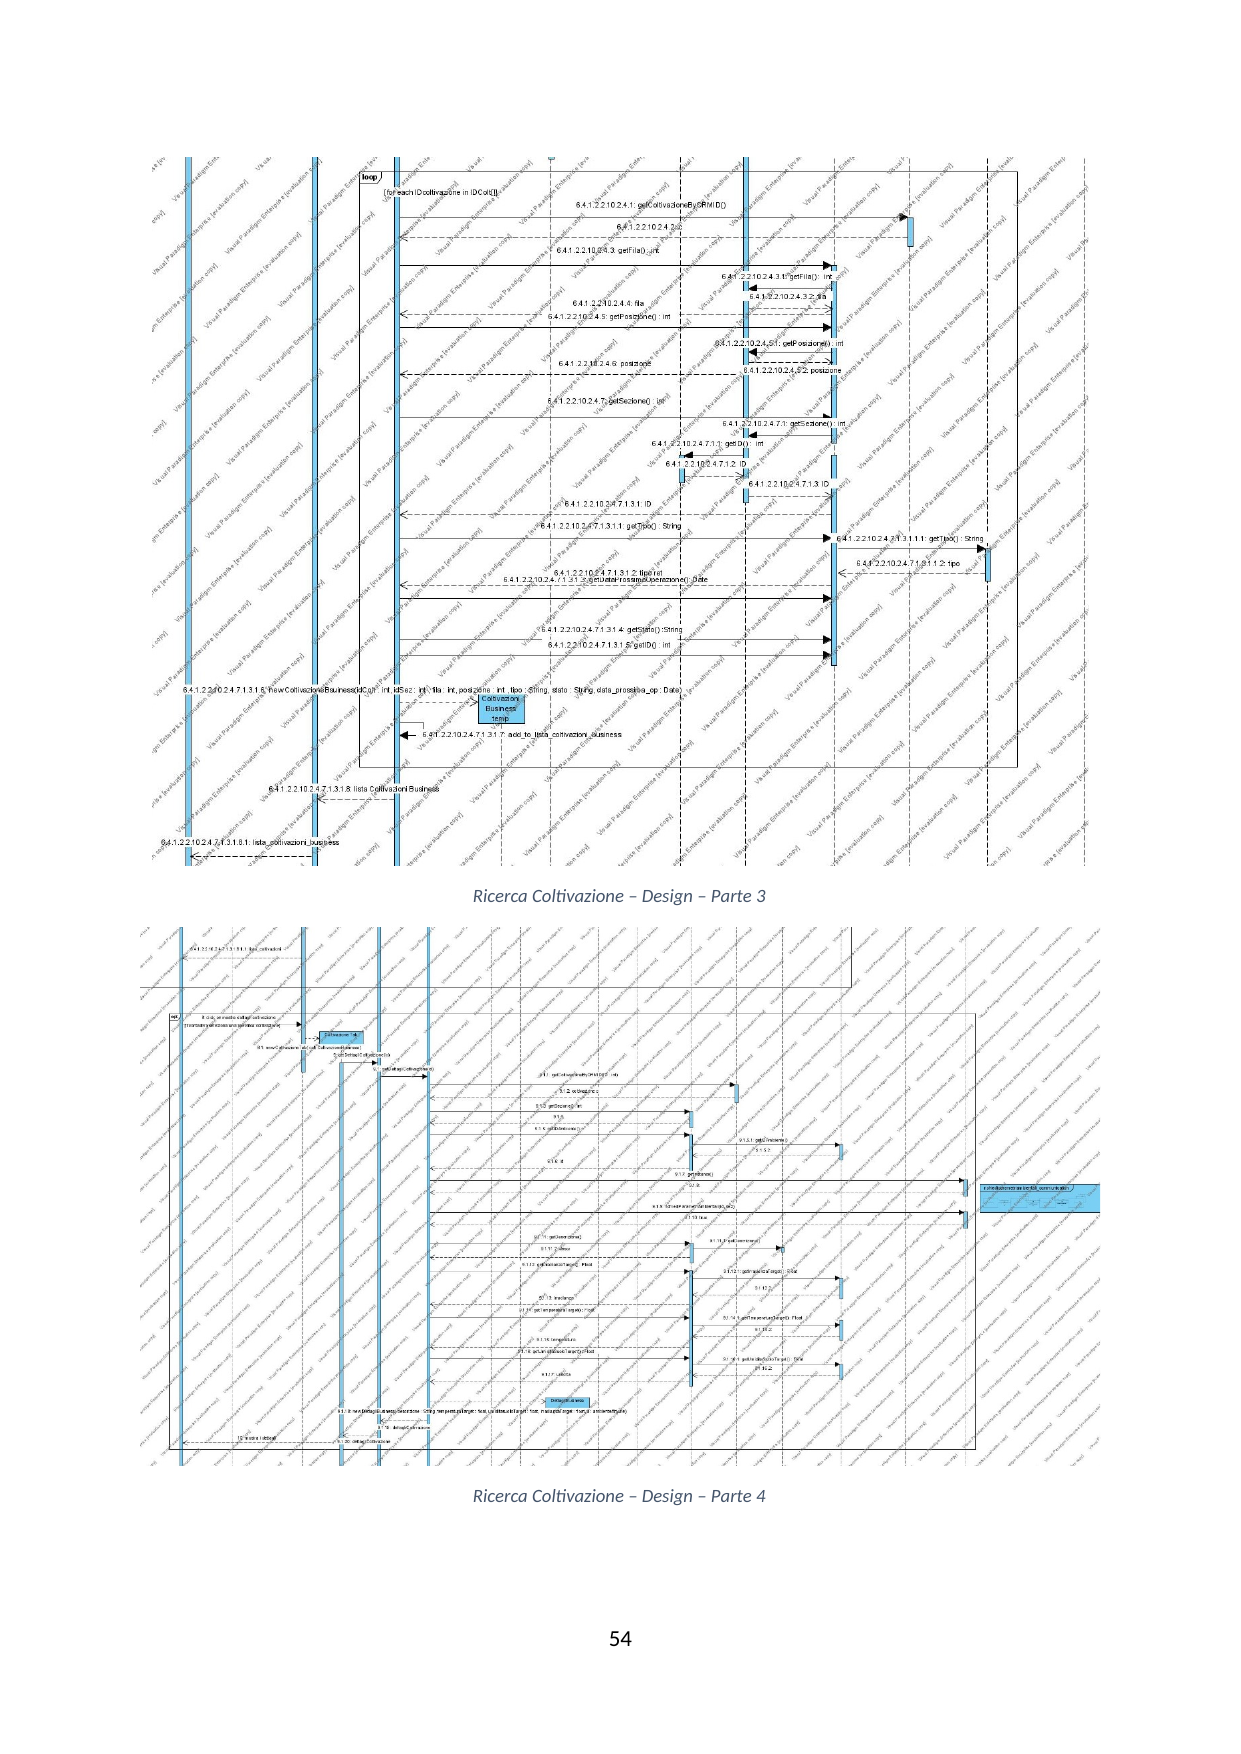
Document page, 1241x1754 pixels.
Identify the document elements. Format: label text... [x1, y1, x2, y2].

text Ricerca Coltivazione – Design – Parte 4 [118, 1484, 1122, 1507]
picture [140, 927, 1101, 1466]
picture [152, 157, 1089, 866]
text Ricerca Coltivazione – Design – Parte 3 [118, 884, 1122, 907]
